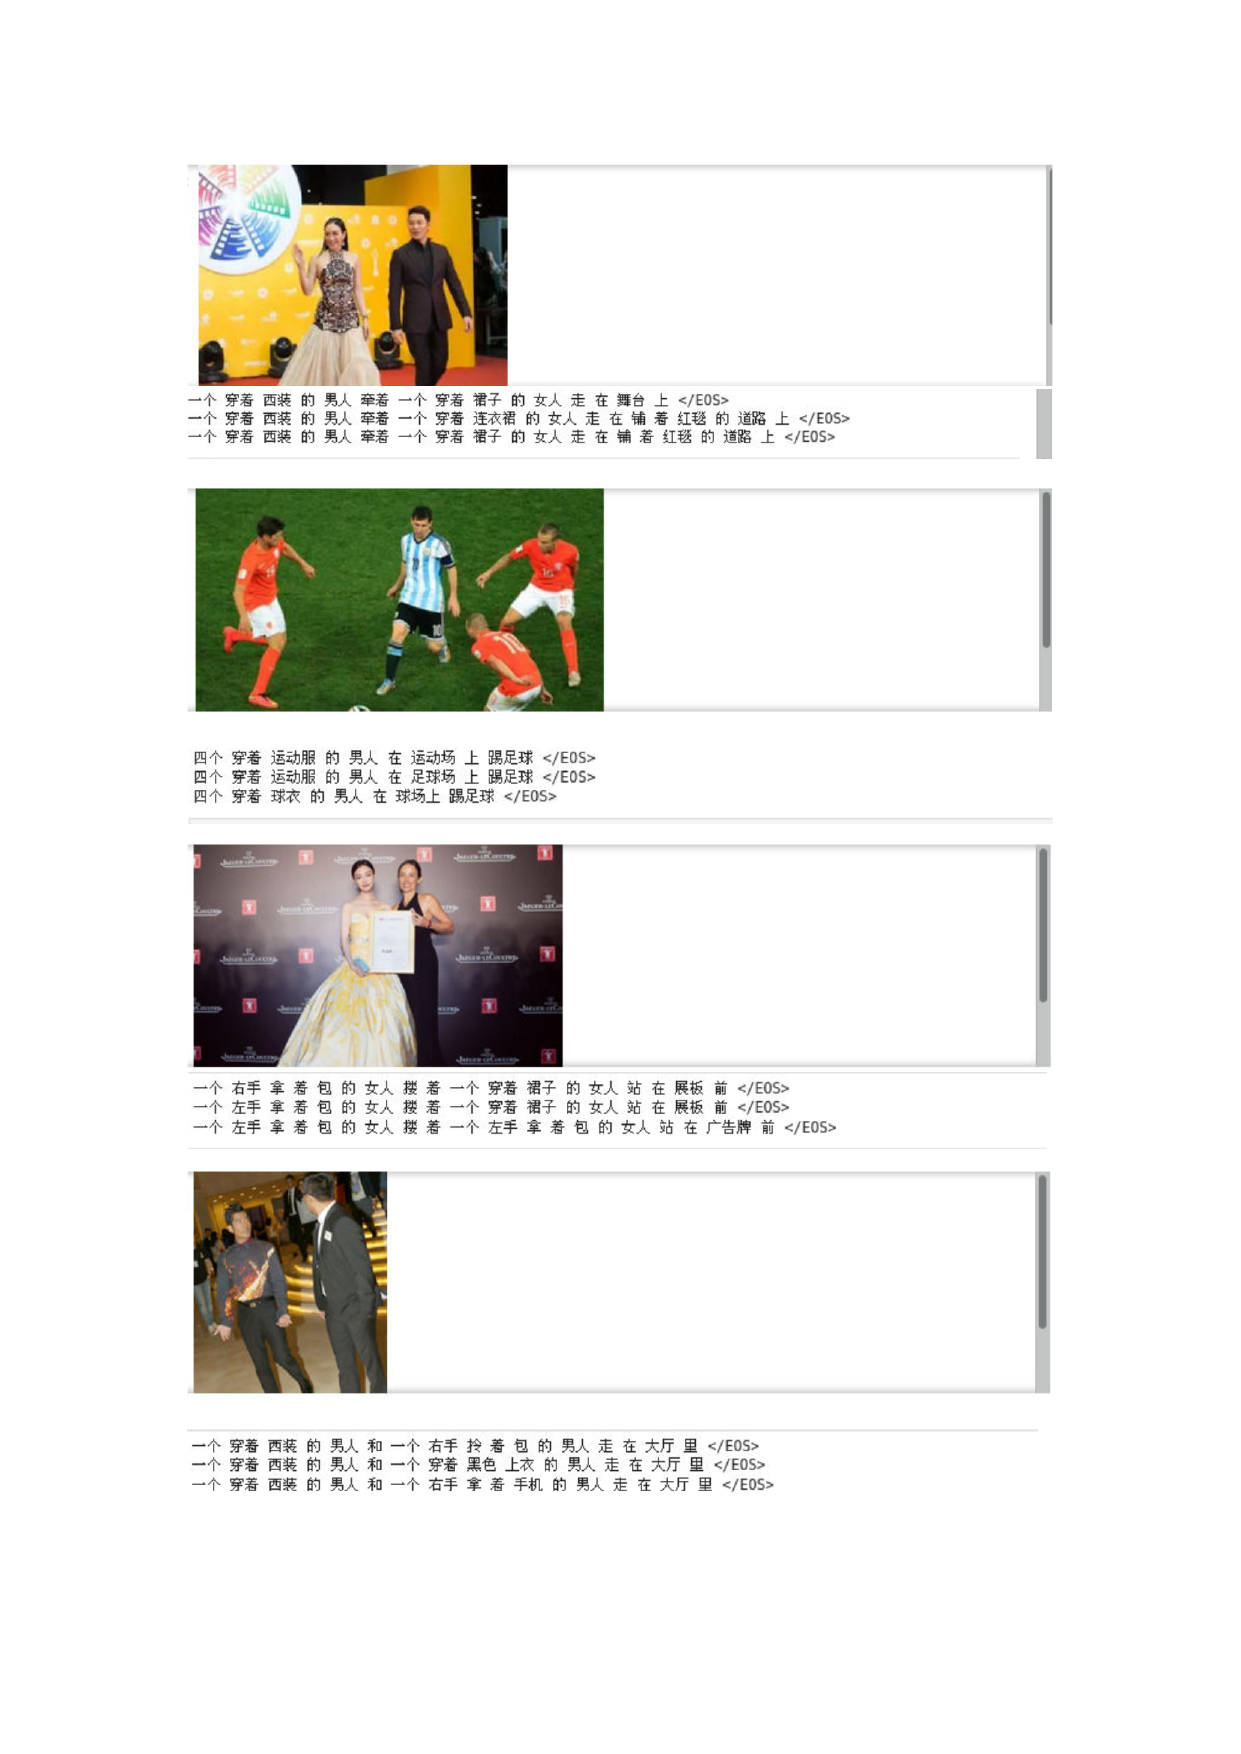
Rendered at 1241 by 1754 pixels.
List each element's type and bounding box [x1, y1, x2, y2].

picture [187, 1169, 1053, 1399]
picture [187, 1429, 1052, 1497]
picture [187, 747, 1053, 824]
picture [187, 487, 1052, 718]
picture [187, 1072, 1053, 1149]
picture [187, 844, 1053, 1071]
picture [187, 162, 1053, 386]
picture [187, 389, 1052, 459]
